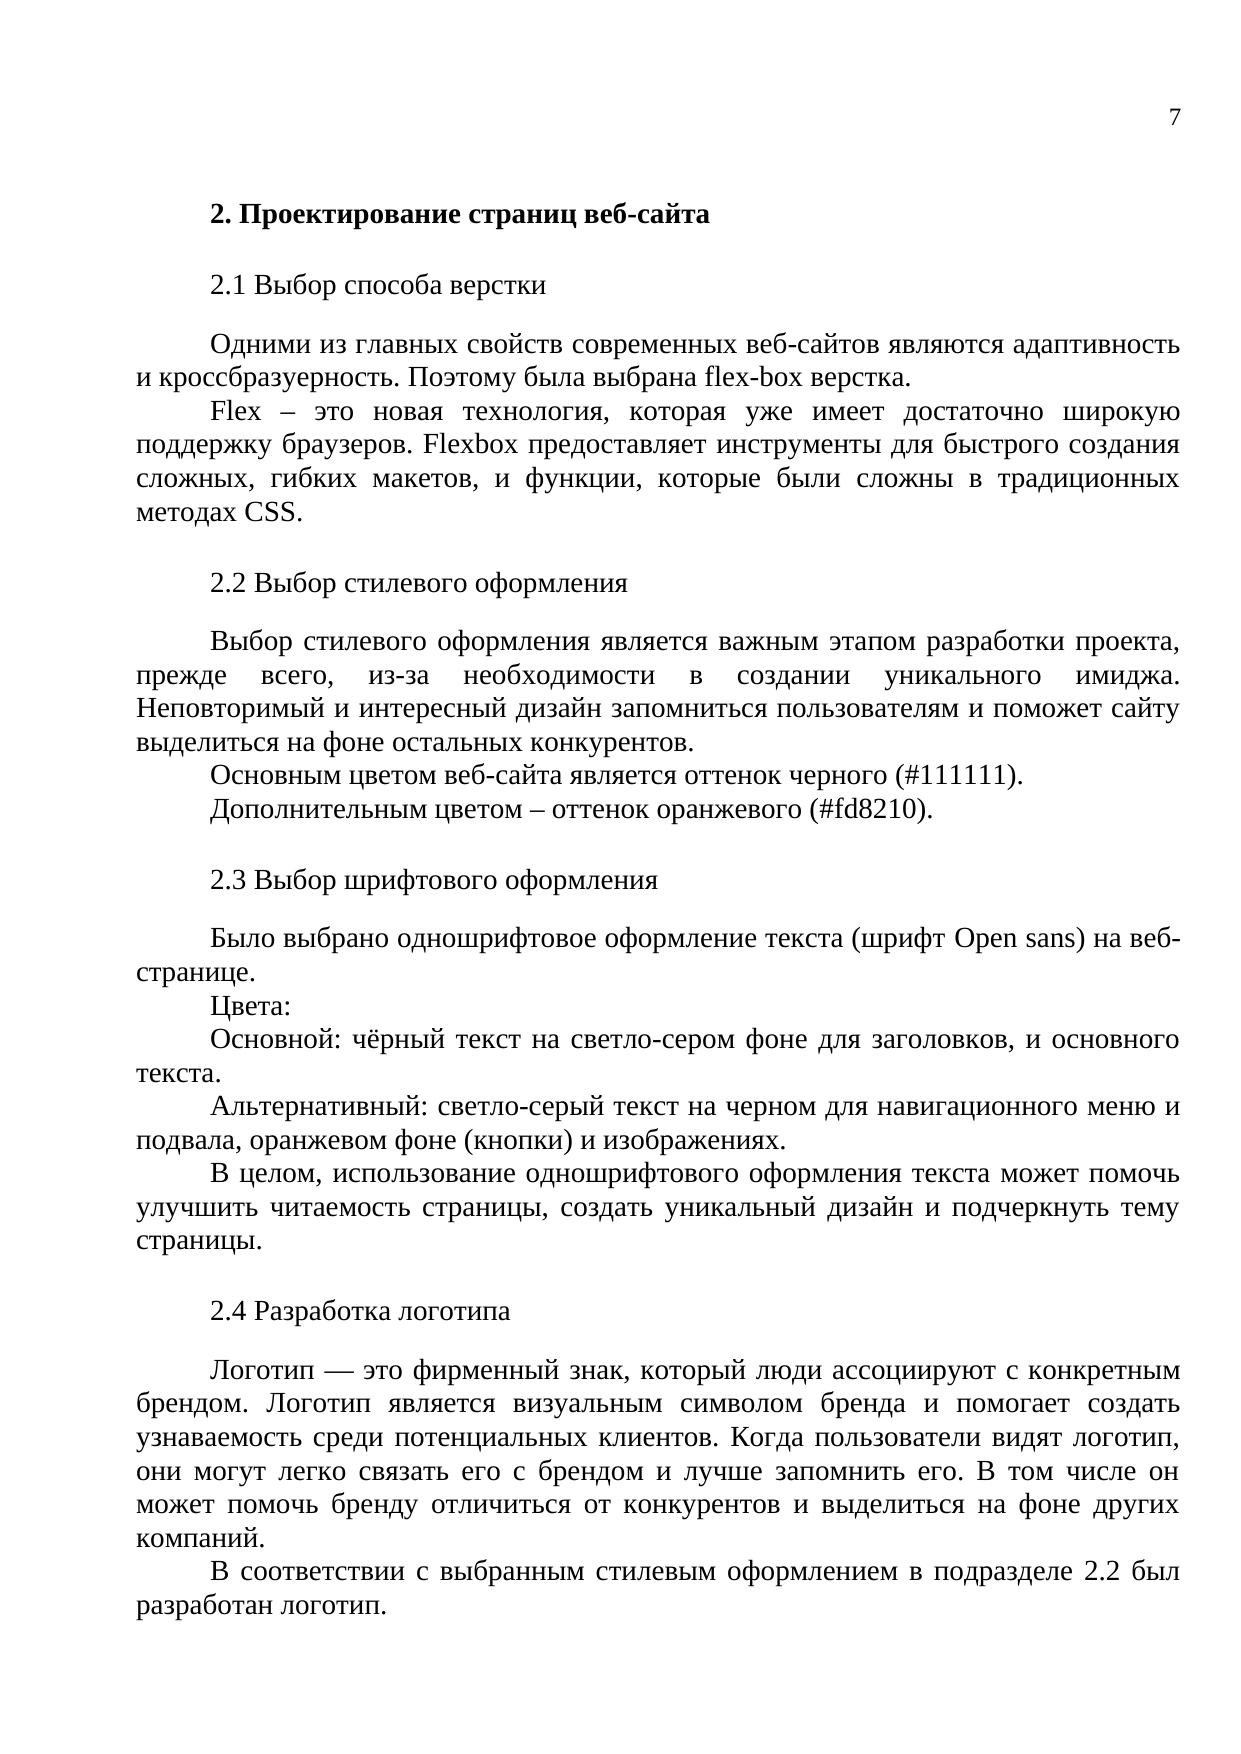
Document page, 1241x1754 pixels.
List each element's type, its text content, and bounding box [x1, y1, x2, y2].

text Flex – это новая технология, которая уже имеет достаточно широкую поддержку браузеров. Flexbox предоставляет инструменты для быстрого создания сложных, гибких макетов, и функции, которые были сложны в традиционных методах CSS. [136, 393, 1181, 527]
text Дополнительным цветом – оттенок оранжевого (#fd8210). [136, 791, 1181, 824]
text Цвета: [136, 988, 1181, 1021]
text В целом, использование одношрифтового оформления текста может помочь улучшить читаемость страницы, создать уникальный дизайн и подчеркнуть тему страницы. [136, 1155, 1181, 1256]
text Выбор стилевого оформления является важным этапом разработки проекта, прежде всего, из-за необходимости в создании уникального имиджа. Неповторимый и интересный дизайн запомниться пользователям и поможет сайту выделиться на фоне остальных конкурентов. [136, 623, 1181, 757]
text 2. Проектирование страниц веб-сайта [136, 196, 1181, 230]
text 2.4 Разработка логотипа [136, 1293, 1181, 1327]
text 2.3 Выбор шрифтового оформления [136, 862, 1181, 896]
text Основным цветом веб-сайта является оттенок черного (#111111). [136, 757, 1181, 791]
text Основной: чёрный текст на светло-сером фоне для заголовков, и основного текста. [136, 1021, 1181, 1088]
text 2.1 Выбор способа верстки [136, 267, 1181, 301]
text Логотип — это фирменный знак, который люди ассоциируют с конкретным брендом. Логотип является визуальным символом бренда и помогает создать узнаваемость среди потенциальных клиентов. Когда пользователи видят логотип, они могут легко связать его с брендом и лучше запомнить его. В том числе он может помочь бренду отличиться от конкурентов и выделиться на фоне других компаний. [136, 1352, 1181, 1553]
text Одними из главных свойств современных веб-сайтов являются адаптивность и кроссбразуерность. Поэтому была выбрана flex-box верстка. [136, 326, 1181, 393]
text В соответствии с выбранным стилевым оформлением в подразделе 2.2 был разработан логотип. [136, 1553, 1181, 1620]
text Было выбрано одношрифтовое оформление текста (шрифт Open sans) на веб-странице. [136, 921, 1181, 988]
text 2.2 Выбор стилевого оформления [136, 565, 1181, 598]
text Альтернативный: светло-серый текст на черном для навигационного меню и подвала, оранжевом фоне (кнопки) и изображениях. [136, 1088, 1181, 1155]
